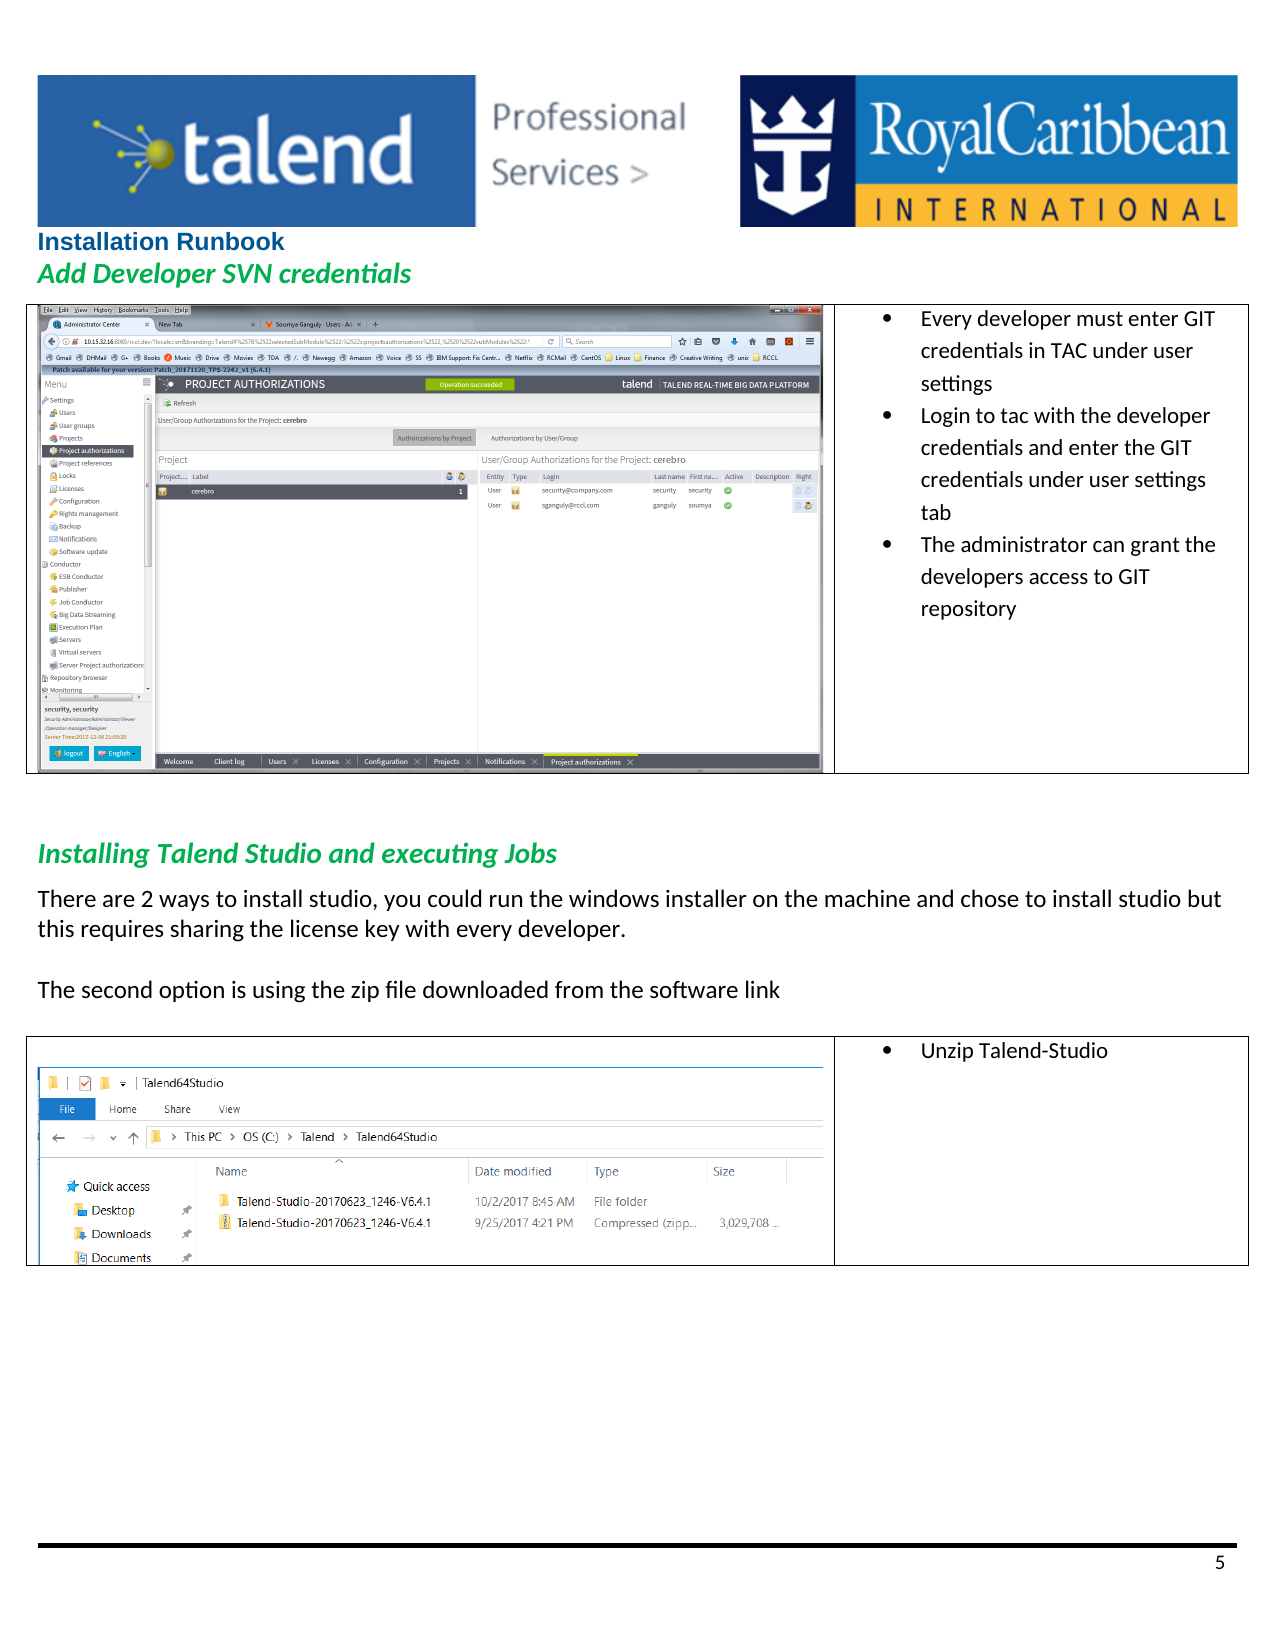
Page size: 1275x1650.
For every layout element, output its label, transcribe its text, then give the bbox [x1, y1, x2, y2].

table_header Every developer must enter GIT credentials in TAC under user settings Login to tac with the developer credentials and enter the GIT credentials under user settings tab The administrator can grant the developers access to GIT repository [835, 305, 1248, 773]
table_header [824, 305, 834, 773]
text There are 2 ways to install studio, you could run the windows installer on the machine and chose to install studio but this requires sharing the license key with every developer. [37, 883, 1237, 944]
picture [37, 304, 824, 773]
table_header Unzip Talend-Studio [835, 1037, 1248, 1265]
text The second option is using the zip file downloaded from the software link [37, 974, 1237, 1005]
subtitle Installing Talend Studio and executing Jobs [37, 835, 1237, 871]
subtitle Add Developer SVN credentials [37, 255, 1237, 291]
picture [37, 75, 1238, 227]
table_header [27, 1037, 834, 1265]
table_header [27, 305, 37, 773]
picture [37, 1067, 824, 1265]
